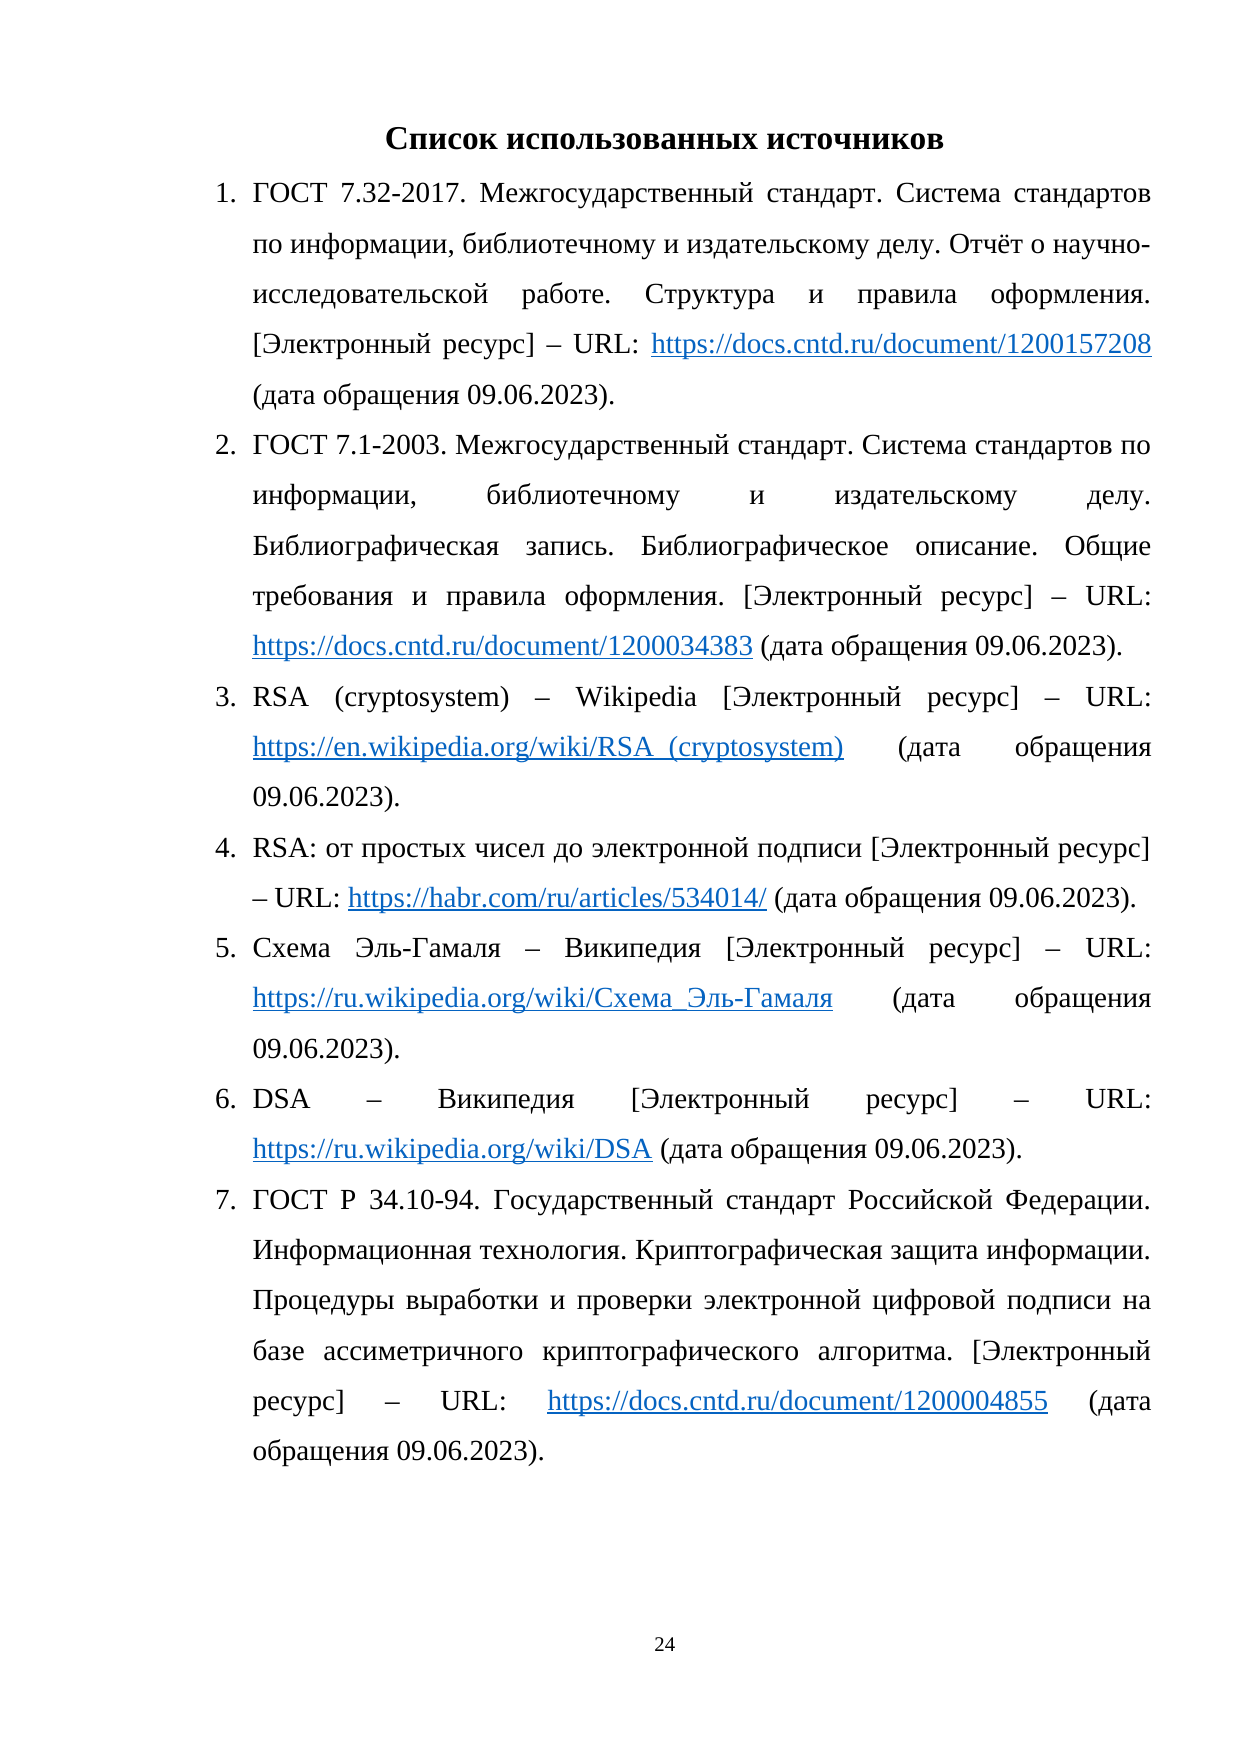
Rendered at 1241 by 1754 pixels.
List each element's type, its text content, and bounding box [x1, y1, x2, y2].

list DSA – Википедия [Электронный ресурс] – URL: https://ru.wikipedia.org/wiki/DSA (дата обращения 09.06.2023). [215, 1081, 1152, 1165]
list ГОСТ 7.32-2017. Межгосударственный стандарт. Система стандартов по информации, библиотечному и издательскому делу. Отчёт о научно-исследовательской работе. Структура и правила оформления. [Электронный ресурс] – URL: https://docs.cntd.ru/document/1200157208 (дата обращения 09.06.2023). [215, 176, 1152, 410]
list ГОСТ Р 34.10-94. Государственный стандарт Российской Федерации. Информационная технология. Криптографическая защита информации. Процедуры выработки и проверки электронной цифровой подписи на базе ассиметричного криптографического алгоритма. [Электронный ресурс] – URL: https://docs.cntd.ru/document/1200004855 (дата обращения 09.06.2023). [215, 1182, 1152, 1467]
list Схема Эль-Гамаля – Википедия [Электронный ресурс] – URL: https://ru.wikipedia.org/wiki/Схема_Эль-Гамаля (дата обращения 09.06.2023). [215, 930, 1152, 1064]
list RSA: от простых чисел до электронной подписи [Электронный ресурс] – URL: https://habr.com/ru/articles/534014/ (дата обращения 09.06.2023). [215, 830, 1152, 913]
subtitle Список использованных источников [177, 118, 1152, 156]
list RSA (cryptosystem) – Wikipedia [Электронный ресурс] – URL: https://en.wikipedia.org/wiki/RSA_(cryptosystem) (дата обращения 09.06.2023). [215, 679, 1152, 813]
list ГОСТ 7.1-2003. Межгосударственный стандарт. Система стандартов по информации, библиотечному и издательскому делу. Библиографическая запись. Библиографическое описание. Общие требования и правила оформления. [Электронный ресурс] – URL: https://docs.cntd.ru/document/1200034383 (дата обращения 09.06.2023). [215, 427, 1152, 662]
